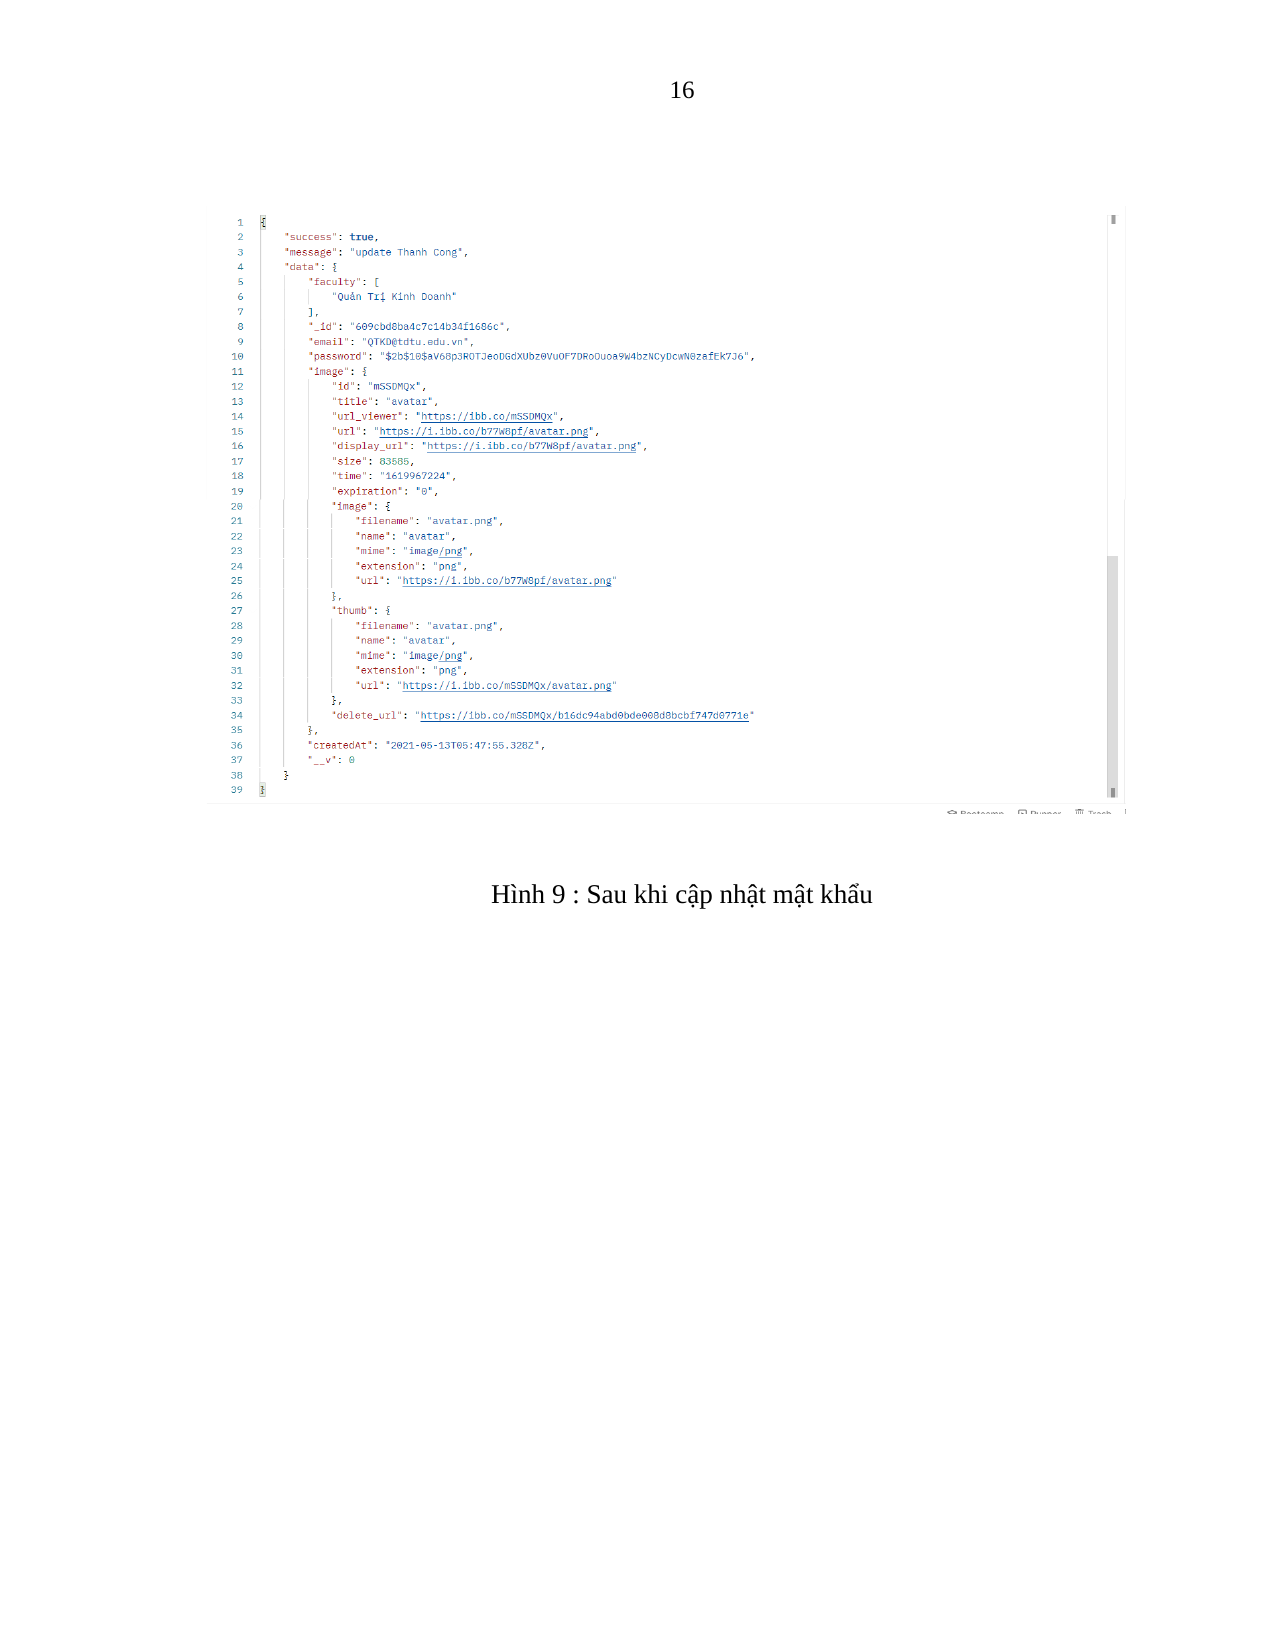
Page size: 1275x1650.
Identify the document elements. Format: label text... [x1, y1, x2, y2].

text Hình 9 : Sau khi cập nhật mật khẩu [207, 878, 1157, 909]
picture [206, 206, 1157, 863]
